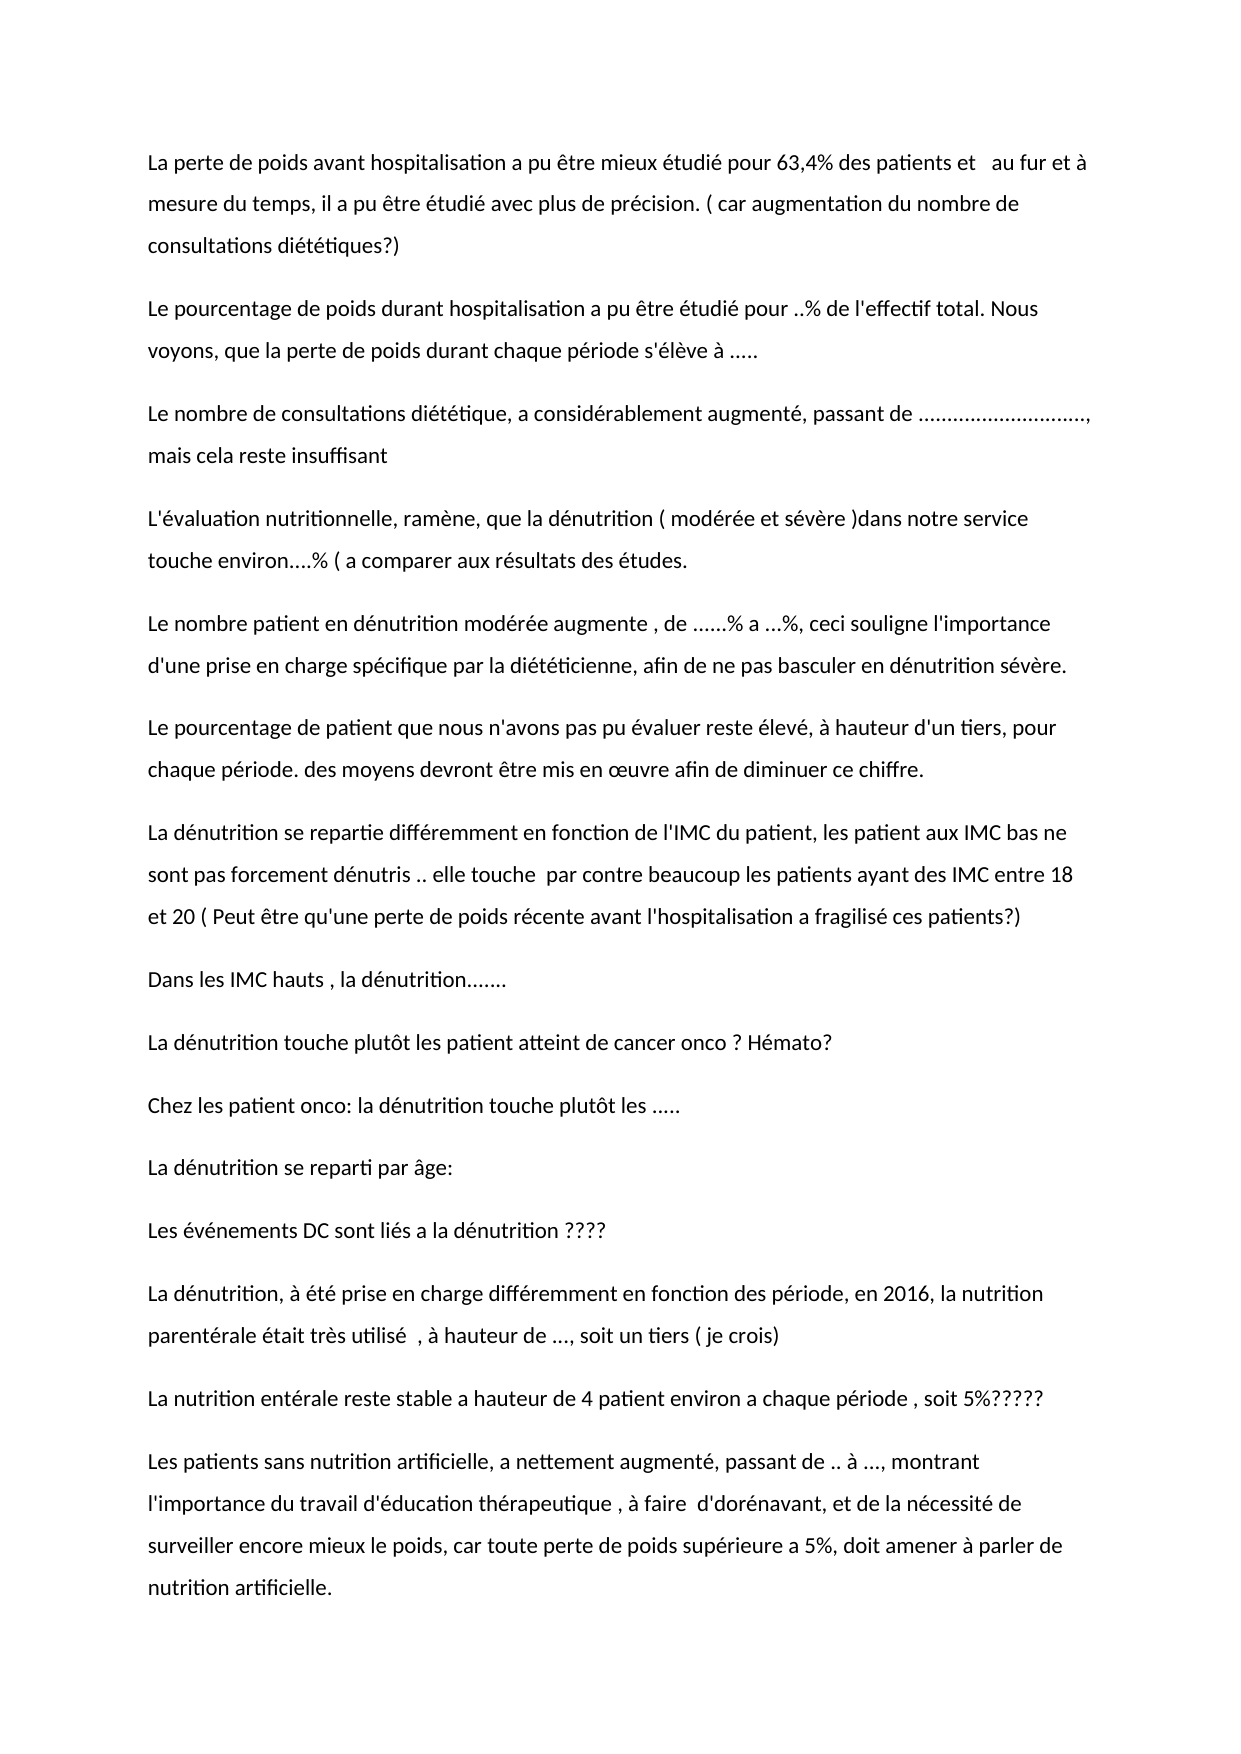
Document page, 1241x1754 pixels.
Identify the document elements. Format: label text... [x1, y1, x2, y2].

text Le pourcentage de poids durant hospitalisation a pu être étudié pour ..% de l'effectif total. Nous voyons, que la perte de poids durant chaque période s'élève à ..... [148, 294, 1093, 364]
text Le pourcentage de patient que nous n'avons pas pu évaluer reste élevé, à hauteur d'un tiers, pour chaque période. des moyens devront être mis en œuvre afin de diminuer ce chiffre. [148, 713, 1093, 783]
text La dénutrition se reparti par âge: [148, 1153, 1093, 1182]
text La dénutrition, à été prise en charge différemment en fonction des période, en 2016, la nutrition parentérale était très utilisé , à hauteur de ..., soit un tiers ( je crois) [148, 1279, 1093, 1349]
text La dénutrition se repartie différemment en fonction de l'IMC du patient, les patient aux IMC bas ne sont pas forcement dénutris .. elle touche par contre beaucoup les patients ayant des IMC entre 18 et 20 ( Peut être qu'une perte de poids récente avant l'hospitalisation a fragilisé ces patients?) [148, 818, 1093, 930]
text La perte de poids avant hospitalisation a pu être mieux étudié pour 63,4% des patients et au fur et à mesure du temps, il a pu être étudié avec plus de précision. ( car augmentation du nombre de consultations diététiques?) [148, 148, 1093, 259]
text Le nombre patient en dénutrition modérée augmente , de ......% a ...%, ceci souligne l'importance d'une prise en charge spécifique par la diététicienne, afin de ne pas basculer en dénutrition sévère. [148, 609, 1093, 679]
text Le nombre de consultations diététique, a considérablement augmenté, passant de ............................., mais cela reste insuffisant [148, 399, 1093, 469]
text La dénutrition touche plutôt les patient atteint de cancer onco ? Hémato? [148, 1028, 1093, 1056]
text L'évaluation nutritionnelle, ramène, que la dénutrition ( modérée et sévère )dans notre service touche environ....% ( a comparer aux résultats des études. [148, 504, 1093, 574]
text Les événements DC sont liés a la dénutrition ???? [148, 1216, 1093, 1244]
text Dans les IMC hauts , la dénutrition....... [148, 965, 1093, 993]
text Les patients sans nutrition artificielle, a nettement augmenté, passant de .. à ..., montrant l'importance du travail d'éducation thérapeutique , à faire d'dorénavant, et de la nécessité de surveiller encore mieux le poids, car toute perte de poids supérieure a 5%, doit amener à parler de nutrition artificielle. [148, 1447, 1093, 1601]
text La nutrition entérale reste stable a hauteur de 4 patient environ a chaque période , soit 5%????? [148, 1384, 1093, 1412]
text Chez les patient onco: la dénutrition touche plutôt les ..... [148, 1091, 1093, 1119]
